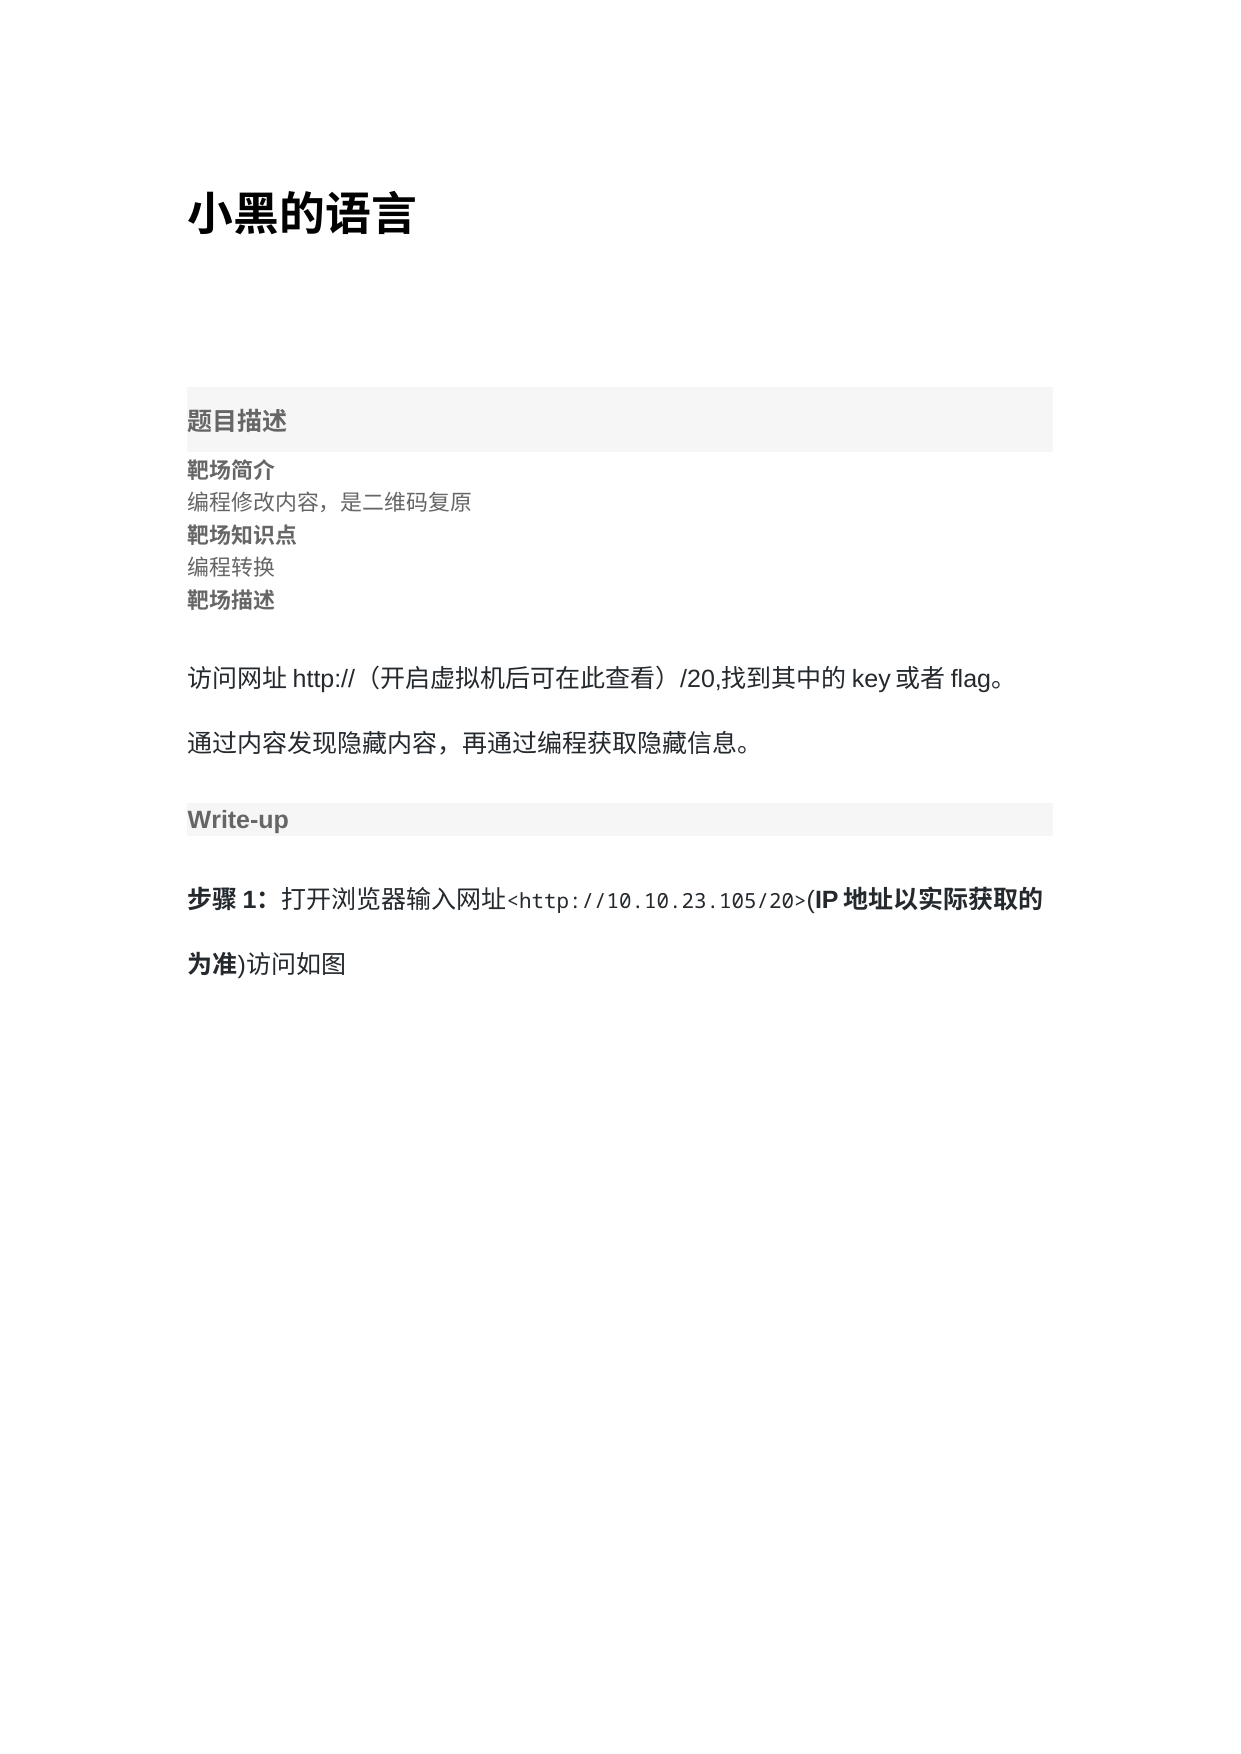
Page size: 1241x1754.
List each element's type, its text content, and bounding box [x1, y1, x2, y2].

text 题目描述 [187, 387, 1053, 452]
text 访问网址http://（开启虚拟机后可在此查看）/20,找到其中的key或者flag。 通过内容发现隐藏内容，再通过编程获取隐藏信息。 [187, 644, 1053, 774]
text 靶场知识点 [187, 517, 1053, 550]
subtitle 小黑的语言 [187, 162, 1053, 259]
text 靶场描述 [187, 582, 1053, 615]
text 步骤1：打开浏览器输入网址<http://10.10.23.105/20>(IP地址以实际获取的为准)访问如图 [187, 865, 1053, 995]
text Write-up [187, 803, 1053, 836]
text 靶场简介 [187, 452, 1053, 485]
text 编程修改内容，是二维码复原 [187, 485, 1053, 517]
text 编程转换 [187, 550, 1053, 582]
